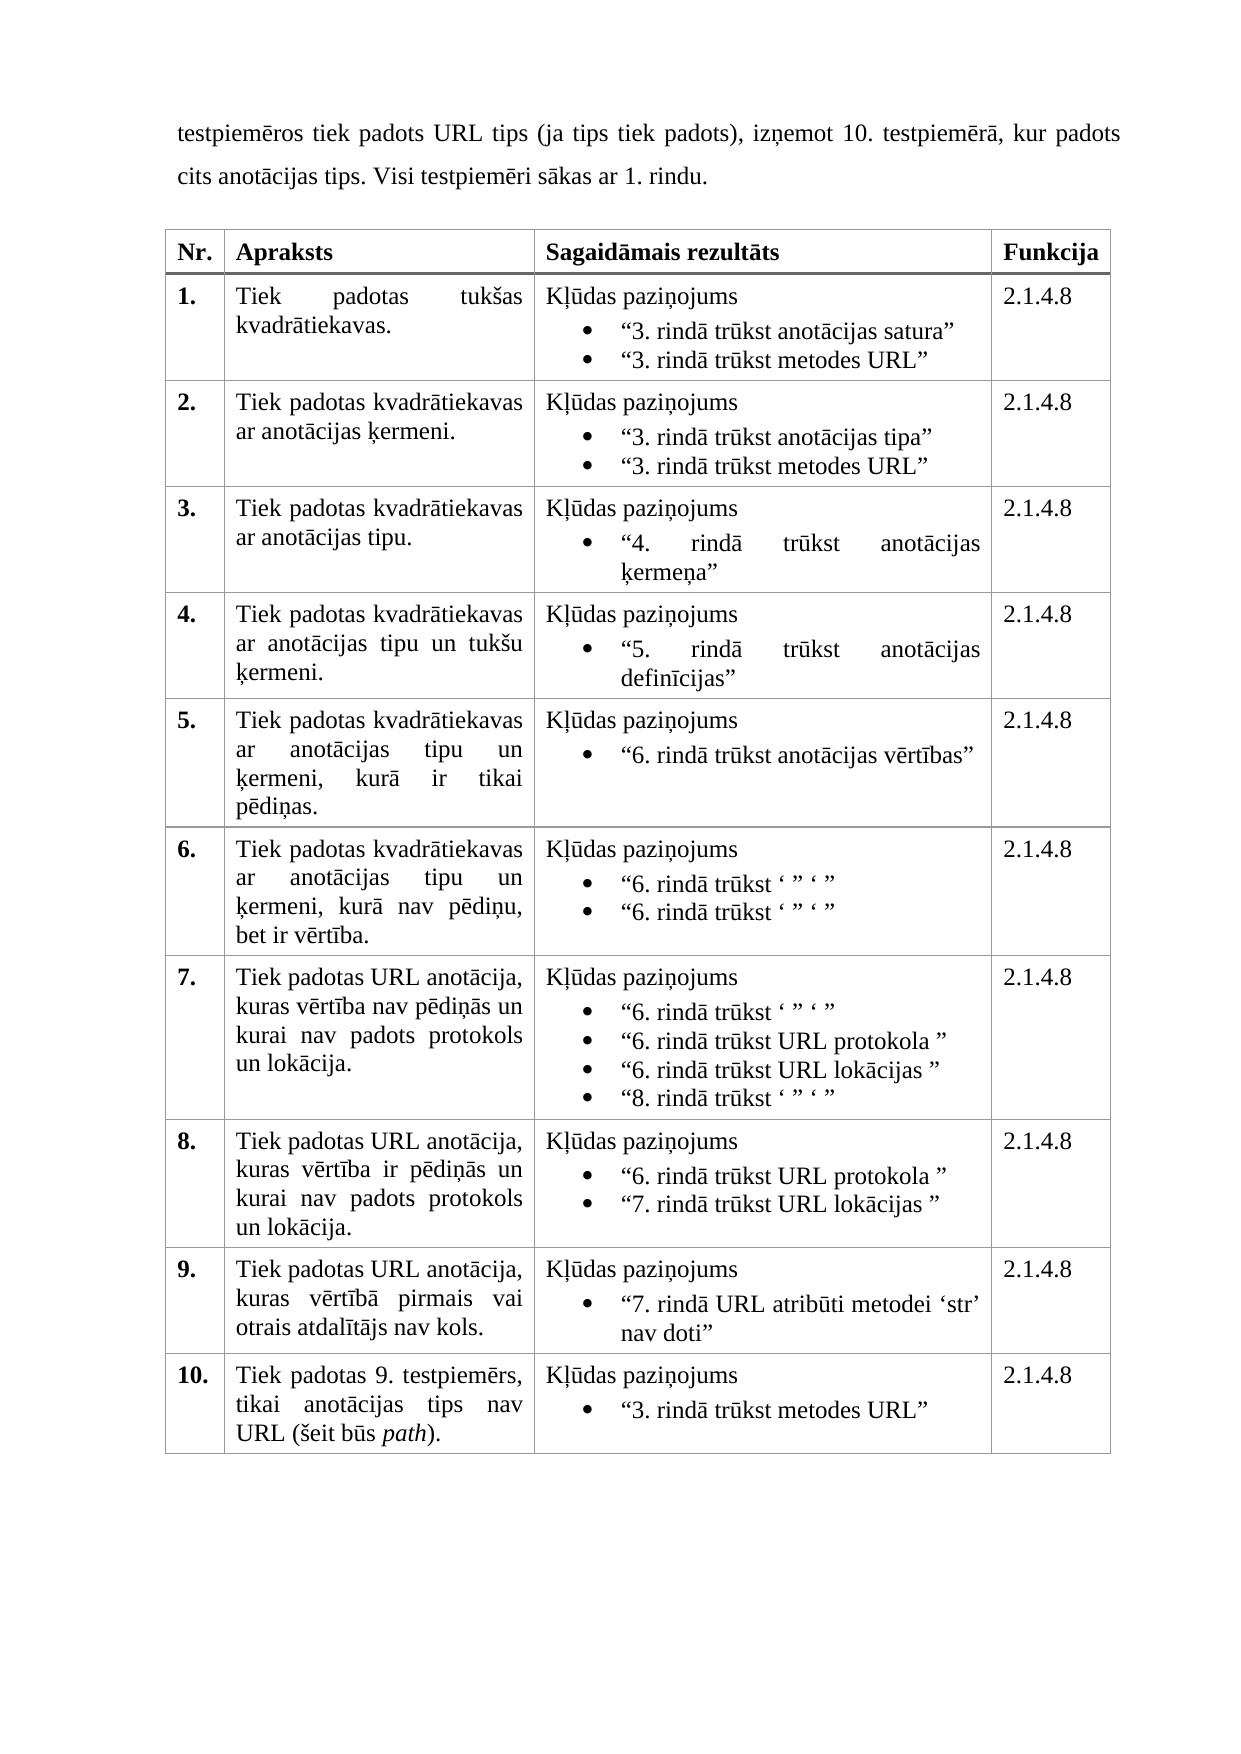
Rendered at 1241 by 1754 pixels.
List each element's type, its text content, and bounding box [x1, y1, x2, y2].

table_cell 2.1.4.8 [992, 956, 1110, 1118]
table_cell 10. [166, 1354, 224, 1453]
table_cell 7. [166, 956, 224, 1118]
table_cell Kļūdas paziņojums “3. rindā trūkst metodes URL” [535, 1354, 991, 1453]
table_header Apraksts [225, 230, 534, 272]
table_cell 2.1.4.8 [992, 1354, 1110, 1453]
table_cell 8. [166, 1120, 224, 1247]
table_cell Kļūdas paziņojums “7. rindā URL atribūti metodei ‘str’ nav doti” [535, 1248, 991, 1353]
table_cell Kļūdas paziņojums “4. rindā trūkst anotācijas ķermeņa” [535, 487, 991, 592]
table_cell 3. [166, 487, 224, 592]
table_cell Kļūdas paziņojums “3. rindā trūkst anotācijas satura” “3. rindā trūkst metodes URL” [535, 275, 991, 380]
table_cell 2.1.4.8 [992, 699, 1110, 826]
table_cell Kļūdas paziņojums “3. rindā trūkst anotācijas tipa” “3. rindā trūkst metodes URL” [535, 381, 991, 486]
table_header Funkcija [992, 230, 1110, 272]
table_cell Tiek padotas 9. testpiemērs, tikai anotācijas tips nav URL (šeit būs path). [225, 1354, 534, 1453]
table_cell 2. [166, 381, 224, 486]
table_cell Kļūdas paziņojums “5. rindā trūkst anotācijas definīcijas” [535, 593, 991, 698]
table_cell Tiek padotas URL anotācija, kuras vērtība ir pēdiņās un kurai nav padots protokols un lokācija. [225, 1120, 534, 1247]
table_header Sagaidāmais rezultāts [535, 230, 991, 272]
table_cell Kļūdas paziņojums “6. rindā trūkst anotācijas vērtības” [535, 699, 991, 826]
table_cell 9. [166, 1248, 224, 1353]
table_cell 4. [166, 593, 224, 698]
table_cell Kļūdas paziņojums “6. rindā trūkst URL protokola ” “7. rindā trūkst URL lokācijas ” [535, 1120, 991, 1247]
table_cell Tiek padotas kvadrātiekavas ar anotācijas tipu un tukšu ķermeni. [225, 593, 534, 698]
table_cell Tiek padotas kvadrātiekavas ar anotācijas tipu un ķermeni, kurā nav pēdiņu, bet ir vērtība. [225, 828, 534, 955]
table_cell 2.1.4.8 [992, 828, 1110, 955]
table_cell 2.1.4.8 [992, 381, 1110, 486]
table_cell Tiek padotas kvadrātiekavas ar anotācijas tipu un ķermeni, kurā ir tikai pēdiņas. [225, 699, 534, 826]
table_cell 2.1.4.8 [992, 275, 1110, 380]
table_cell Tiek padotas URL anotācija, kuras vērtība nav pēdiņās un kurai nav padots protokols un lokācija. [225, 956, 534, 1118]
table_header Nr. [166, 230, 224, 272]
table_cell 1. [166, 275, 224, 380]
table_cell 2.1.4.8 [992, 1120, 1110, 1247]
table_cell Tiek padotas kvadrātiekavas ar anotācijas tipu. [225, 487, 534, 592]
table_cell Tiek padotas URL anotācija, kuras vērtībā pirmais vai otrais atdalītājs nav kols. [225, 1248, 534, 1353]
table_cell Tiek padotas kvadrātiekavas ar anotācijas ķermeni. [225, 381, 534, 486]
table_cell 2.1.4.8 [992, 1248, 1110, 1353]
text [177, 118, 1122, 190]
table_cell Kļūdas paziņojums “6. rindā trūkst ‘ ” ‘ ” “6. rindā trūkst URL protokola ” “6. rindā trūkst URL lokācijas ” “8. rindā trūkst ‘ ” ‘ ” [535, 956, 991, 1118]
table_cell 2.1.4.8 [992, 487, 1110, 592]
table_cell 6. [166, 828, 224, 955]
table_cell 5. [166, 699, 224, 826]
table_cell 2.1.4.8 [992, 593, 1110, 698]
table_cell Kļūdas paziņojums “6. rindā trūkst ‘ ” ‘ ” “6. rindā trūkst ‘ ” ‘ ” [535, 828, 991, 955]
table_cell Tiek padotas tukšas kvadrātiekavas. [225, 275, 534, 380]
